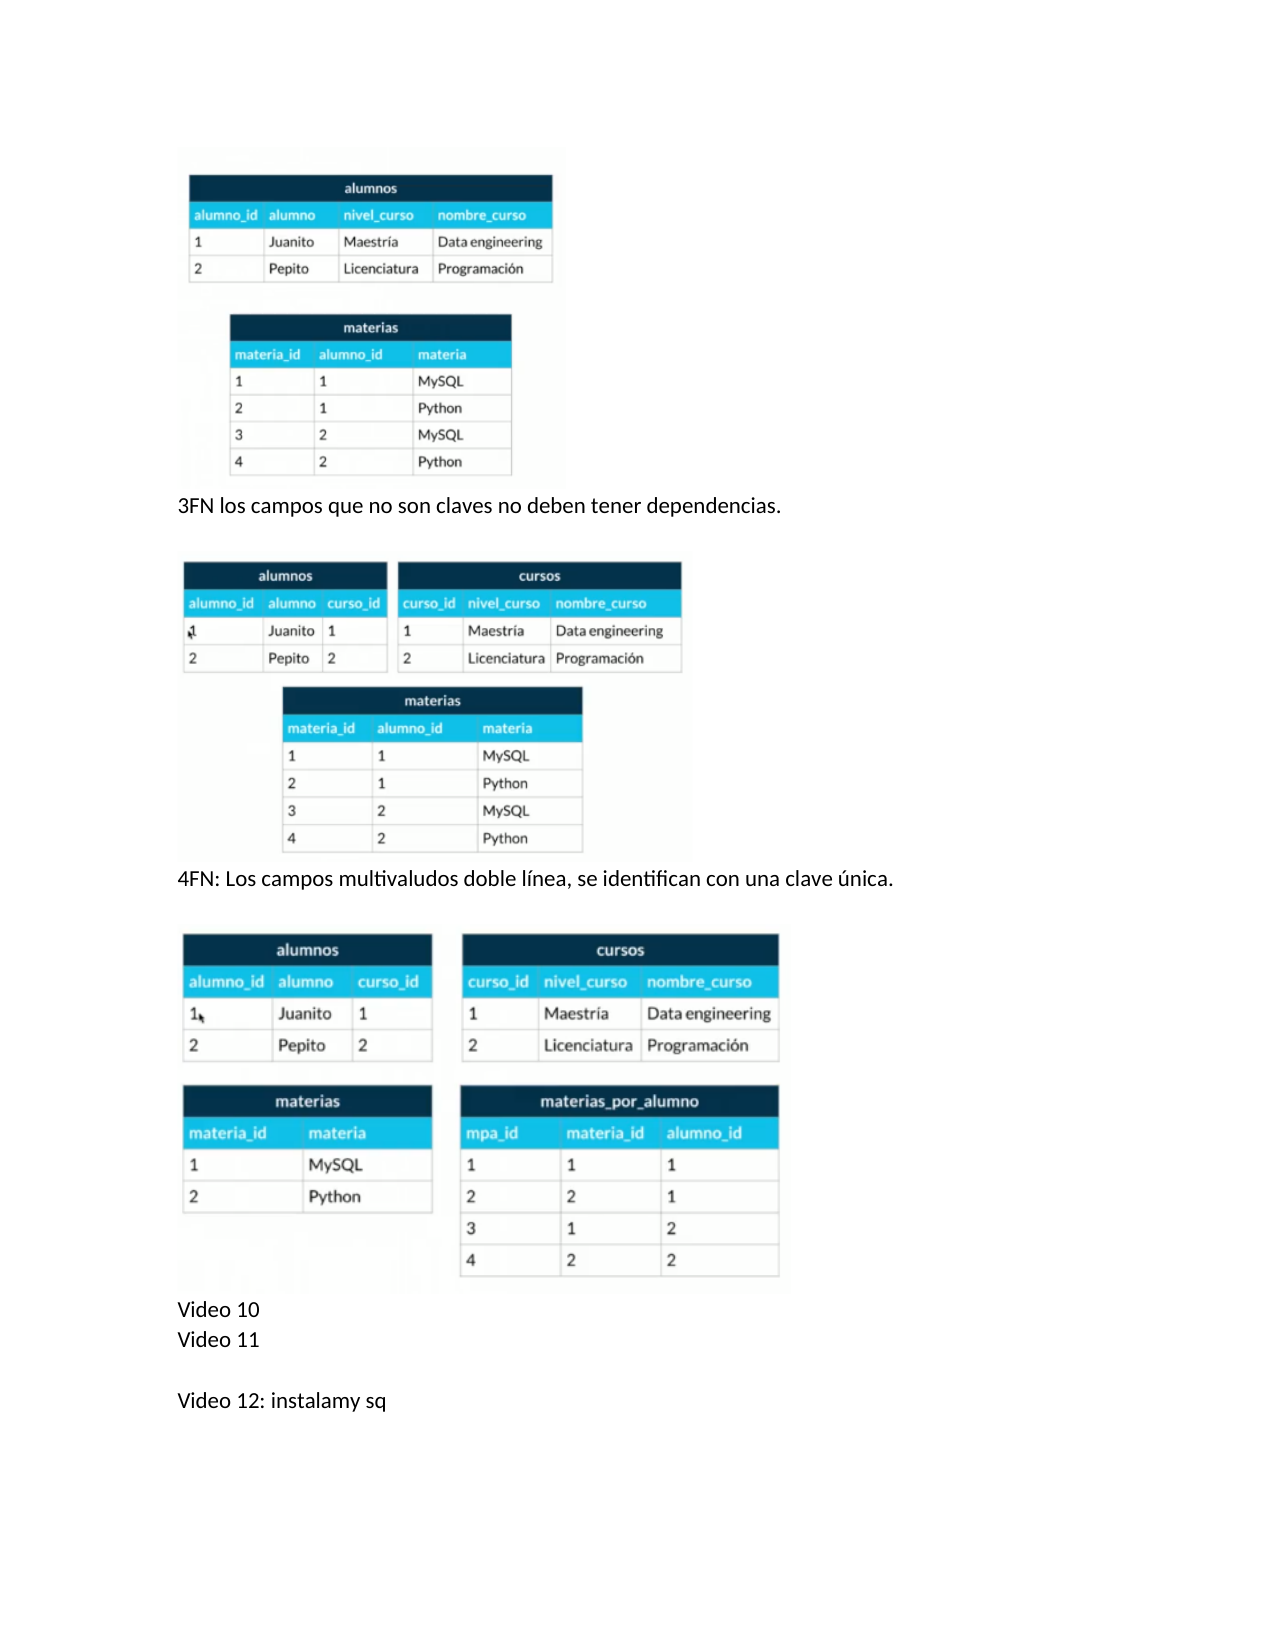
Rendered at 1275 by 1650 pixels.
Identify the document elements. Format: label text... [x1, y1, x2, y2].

text 3FN los campos que no son claves no deben tener dependencias. [177, 491, 1098, 519]
picture [177, 924, 792, 1294]
picture [177, 147, 567, 489]
text Video 10 [177, 1295, 1098, 1323]
text Video 11 [177, 1326, 1098, 1353]
text 4FN: Los campos multivaludos doble línea, se identifican con una clave única. [177, 864, 1098, 892]
picture [177, 551, 693, 862]
text Video 12: instalamy sq [177, 1386, 1098, 1414]
